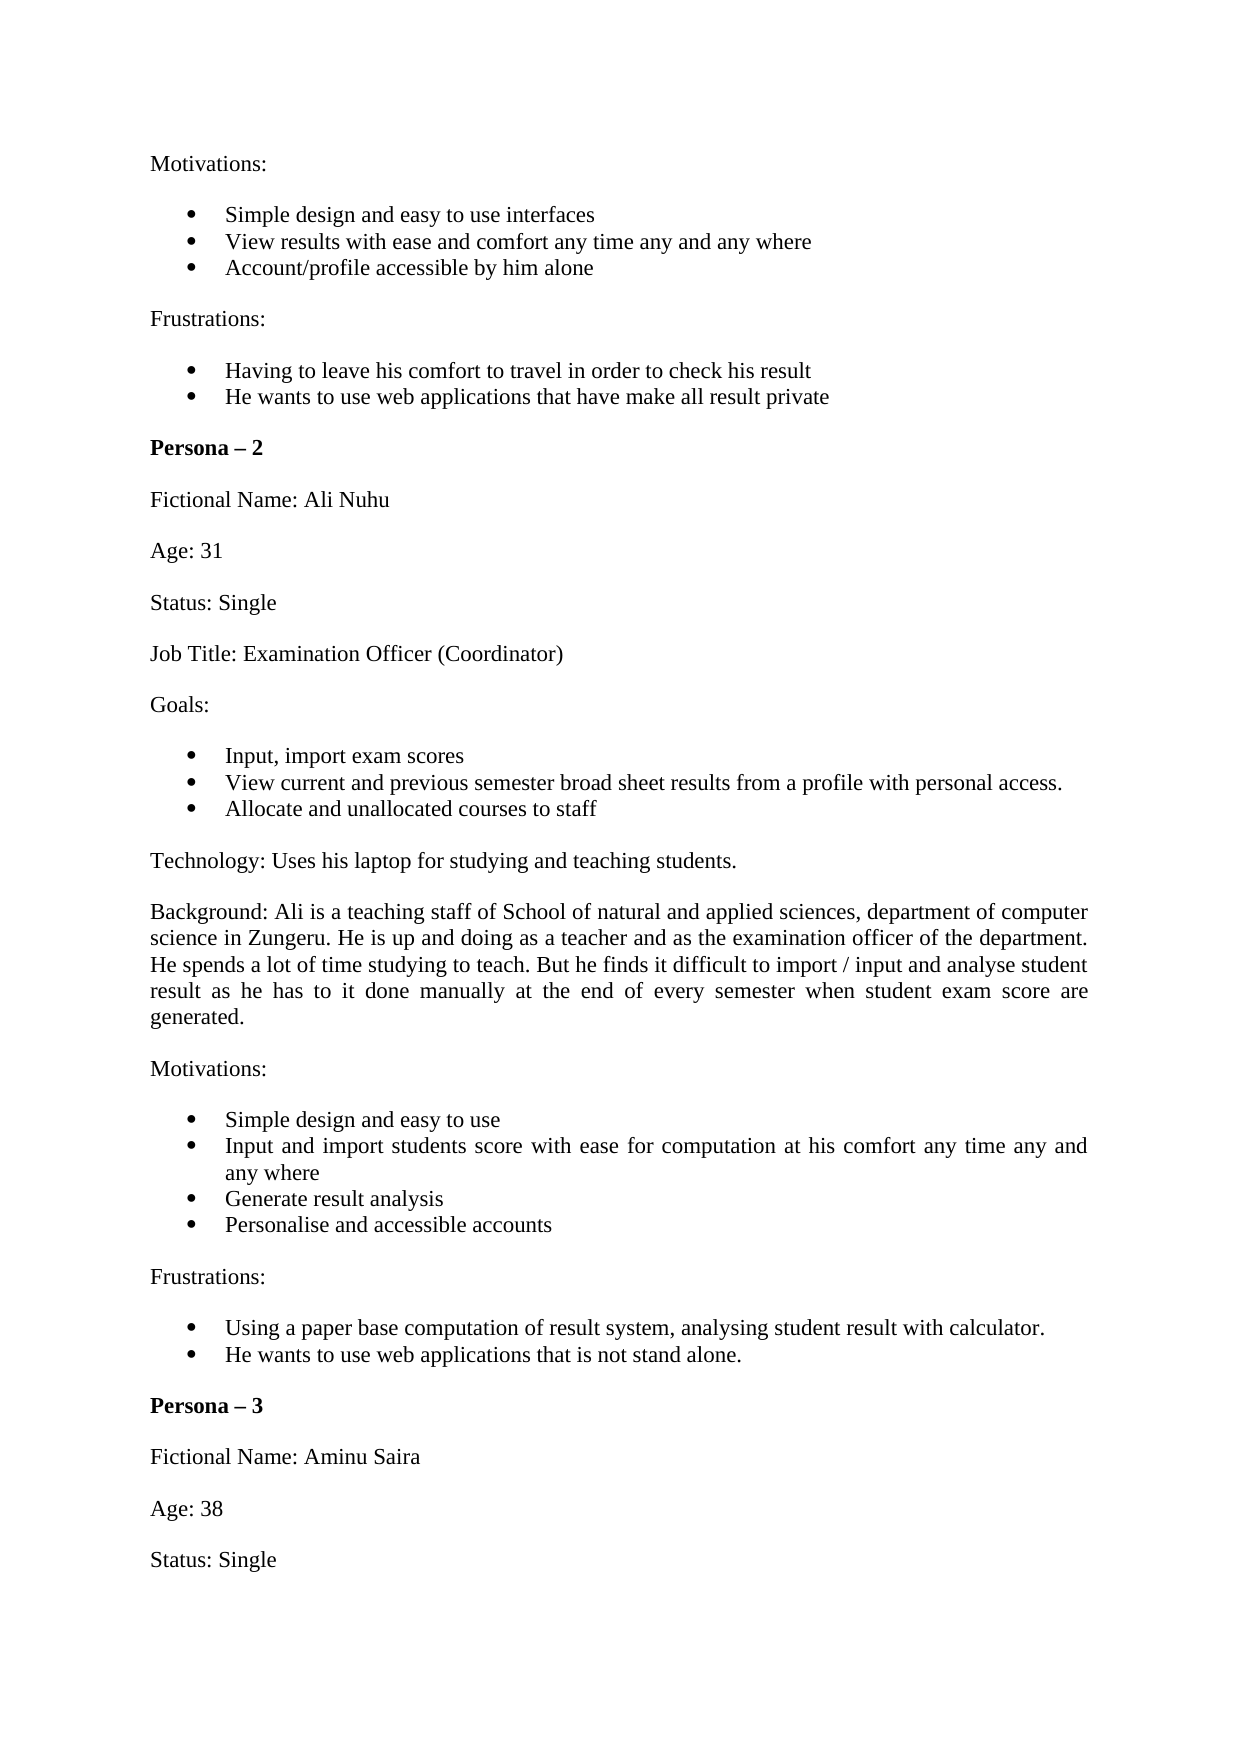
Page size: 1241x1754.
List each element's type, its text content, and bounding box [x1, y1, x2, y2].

list He wants to use web applications that is not stand alone. [187, 1341, 1090, 1367]
list Input, import exam scores [187, 743, 1090, 769]
text Status: Single [150, 1546, 1090, 1572]
text Fictional Name: Aminu Saira [150, 1443, 1090, 1470]
text Status: Single [150, 588, 1090, 615]
list View current and previous semester broad sheet results from a profile with personal access. [187, 769, 1090, 795]
list View results with ease and comfort any time any and any where [187, 228, 1090, 254]
list Input and import students score with ease for computation at his comfort any time any and any where [187, 1132, 1090, 1185]
text Persona – 3 [150, 1392, 1090, 1418]
text Frustrations: [150, 1263, 1090, 1289]
list Allocate and unallocated courses to staff [187, 795, 1090, 822]
text Age: 38 [150, 1495, 1090, 1521]
text Job Title: Examination Officer (Coordinator) [150, 640, 1090, 666]
list Simple design and easy to use interfaces [187, 201, 1090, 228]
text Motivations: [150, 1055, 1090, 1081]
list Personalise and accessible accounts [187, 1212, 1090, 1238]
text Fictional Name: Ali Nuhu [150, 486, 1090, 512]
list Generate result analysis [187, 1185, 1090, 1212]
text Persona – 2 [150, 434, 1090, 461]
text Age: 31 [150, 537, 1090, 563]
text Motivations: [150, 150, 1090, 176]
list Simple design and easy to use [187, 1106, 1090, 1132]
text Background: Ali is a teaching staff of School of natural and applied sciences, department of computer science in Zungeru. He is up and doing as a teacher and as the examination officer of the department. He spends a lot of time studying to teach. But he finds it difficult to import / input and analyse student result as he has to it done manually at the end of every semester when student exam score are generated. [150, 898, 1090, 1030]
list Account/profile accessible by him alone [187, 254, 1090, 280]
text Frustrations: [150, 305, 1090, 332]
text Goals: [150, 691, 1090, 718]
list He wants to use web applications that have make all result private [187, 383, 1090, 409]
list Using a paper base computation of result system, analysing student result with calculator. [187, 1314, 1090, 1341]
text Technology: Uses his laptop for studying and teaching students. [150, 847, 1090, 873]
list Having to leave his comfort to travel in order to check his result [187, 357, 1090, 383]
